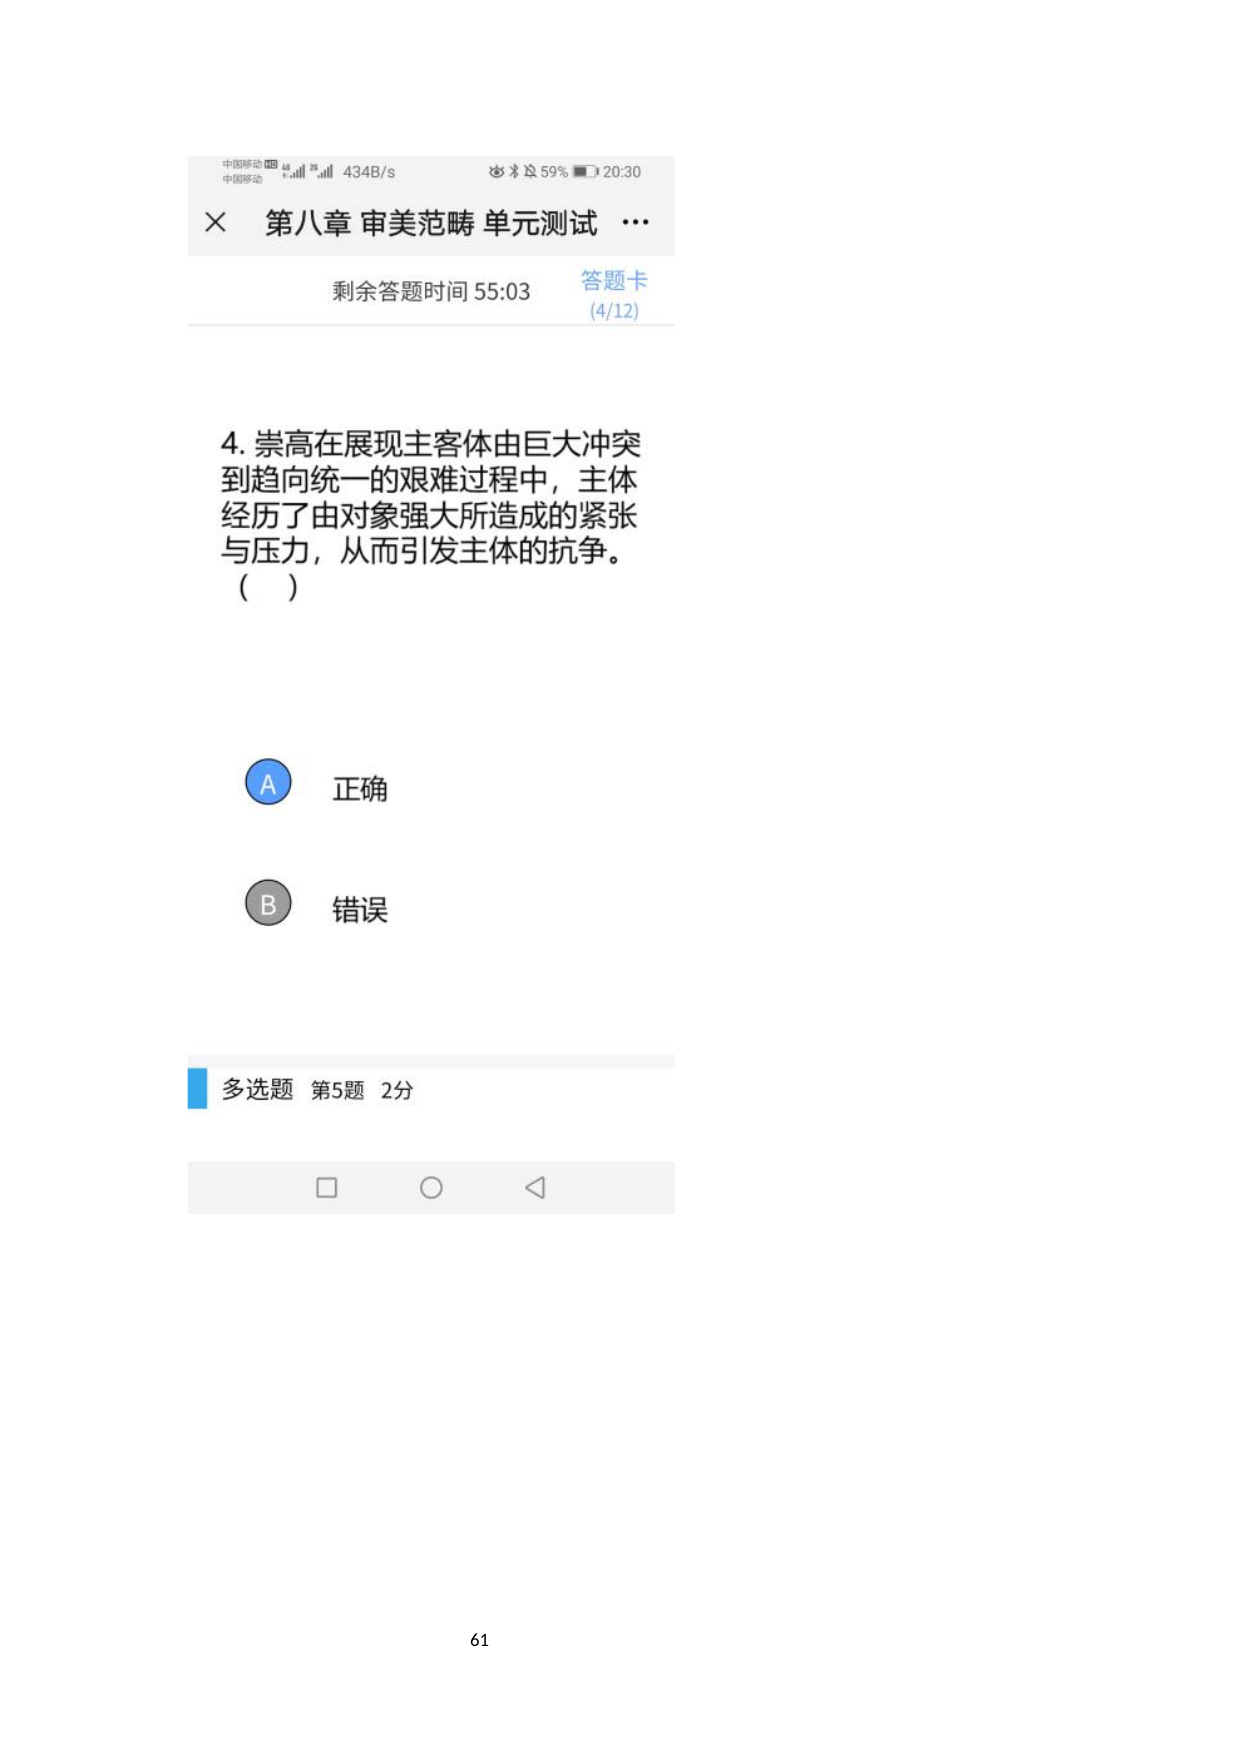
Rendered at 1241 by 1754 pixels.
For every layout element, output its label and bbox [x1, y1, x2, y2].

picture [187, 156, 675, 1214]
